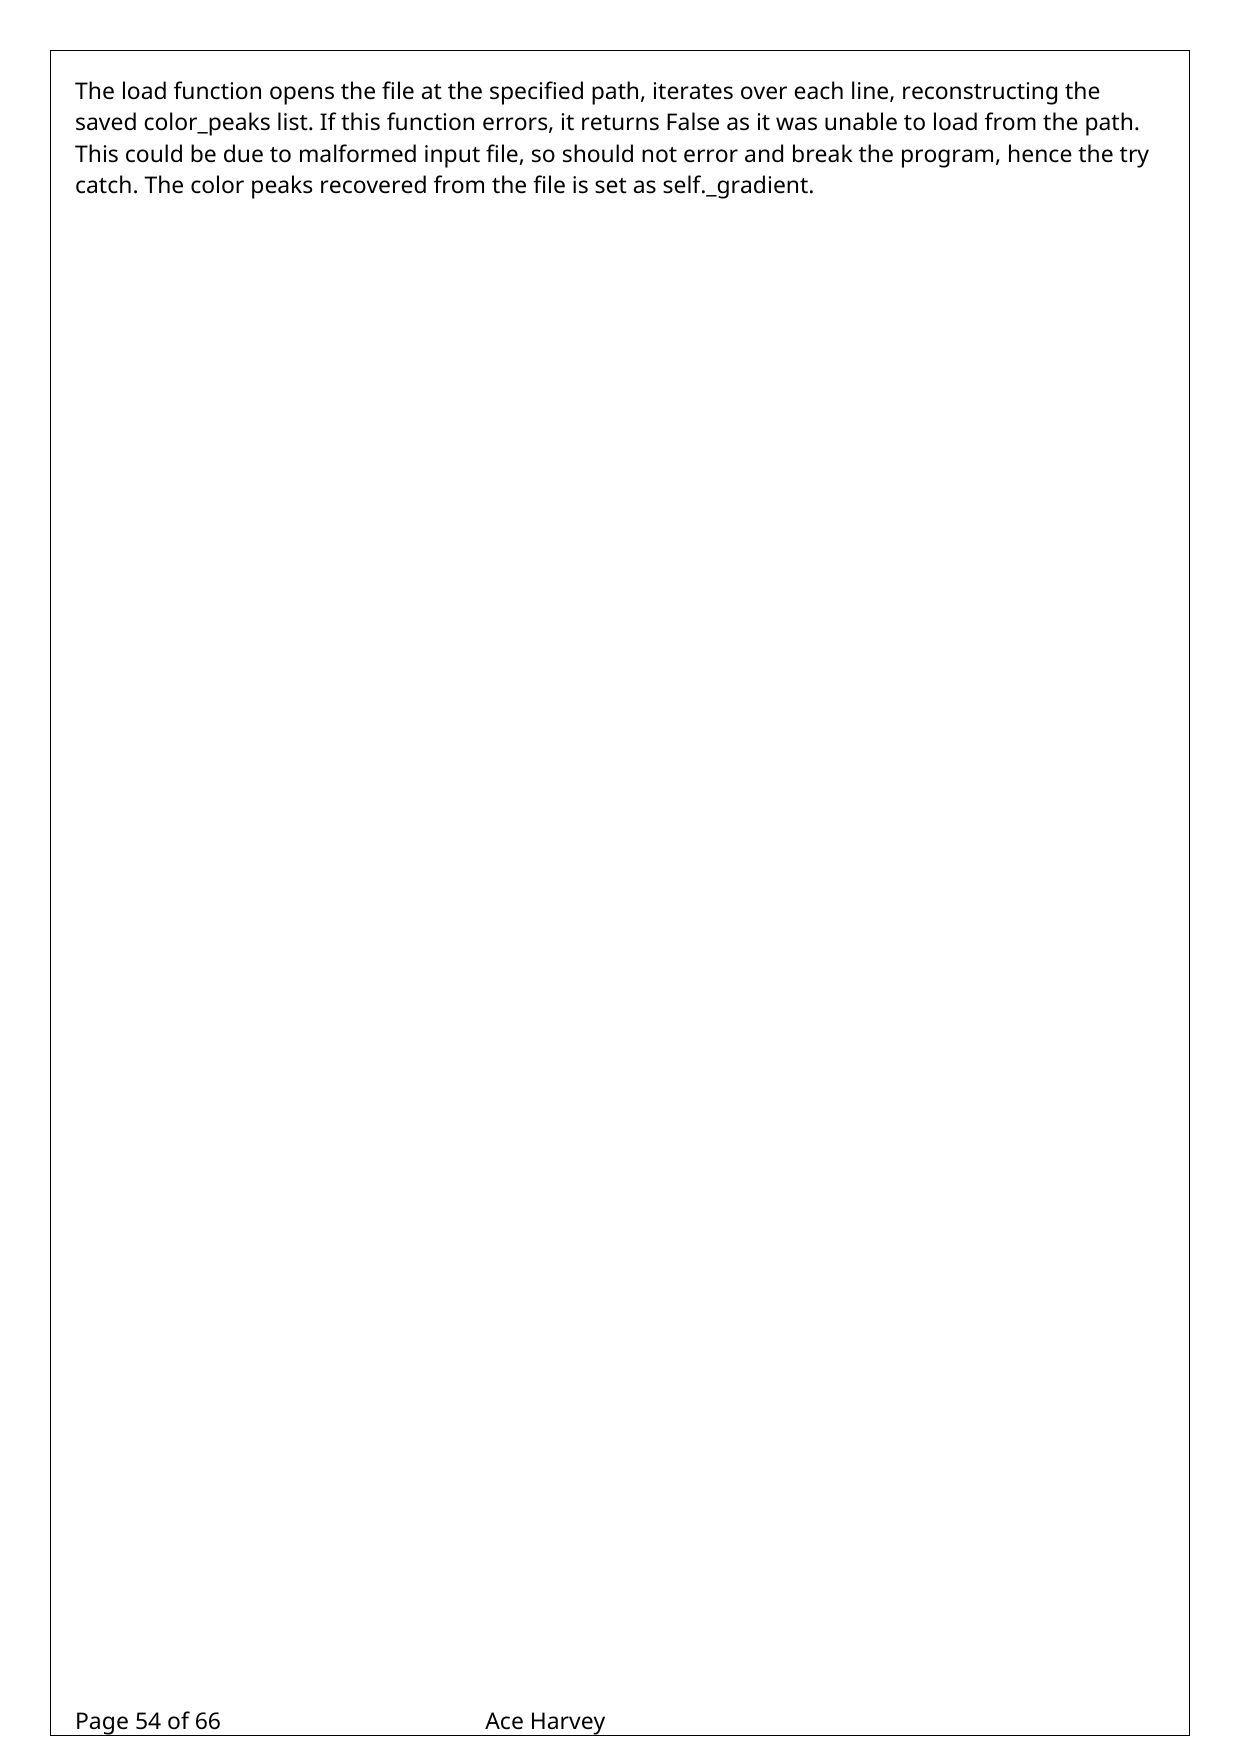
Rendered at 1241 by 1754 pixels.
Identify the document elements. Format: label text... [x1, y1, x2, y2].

text The load function opens the file at the specified path, iterates over each line, reconstructing the saved color_peaks list. If this function errors, it returns False as it was unable to load from the path. This could be due to malformed input file, so should not error and break the program, hence the try catch. The color peaks recovered from the file is set as self._gradient. [75, 75, 1165, 200]
